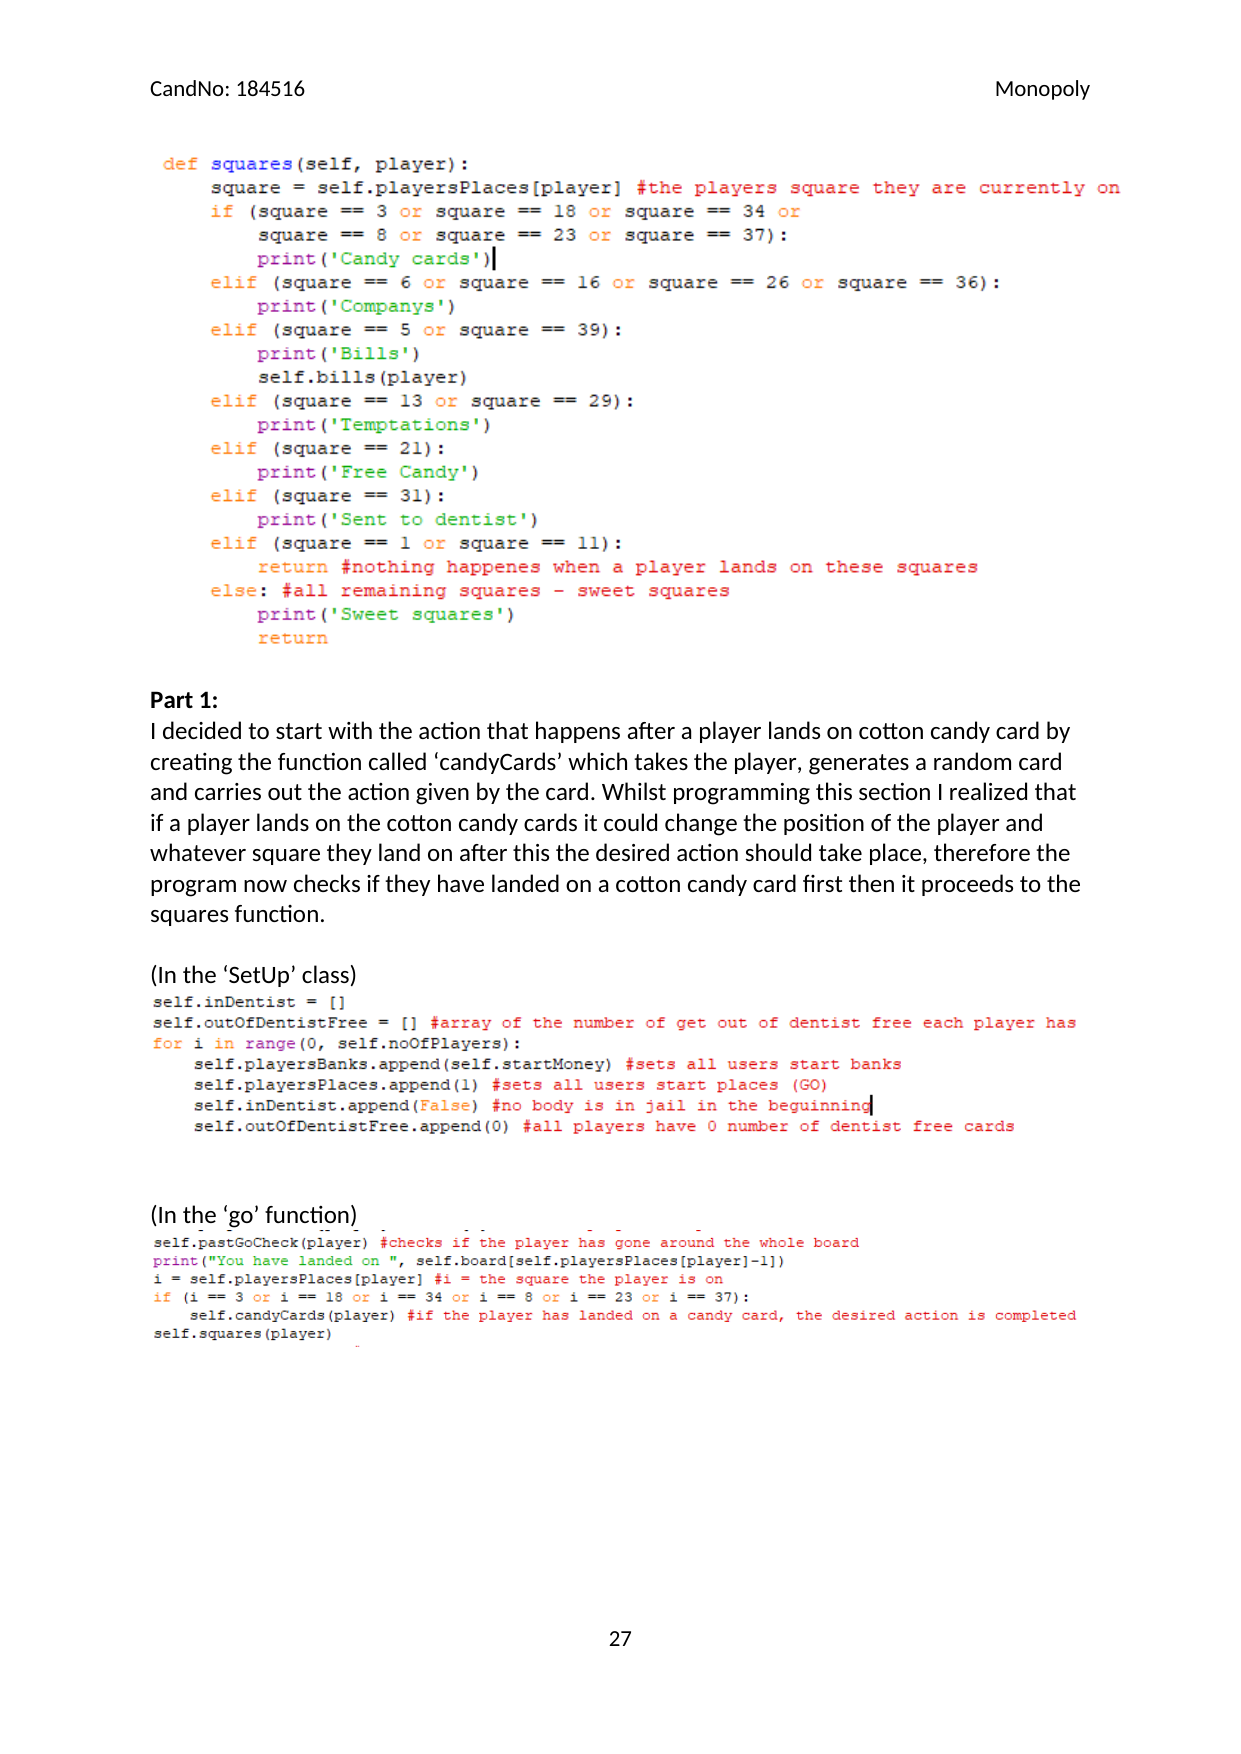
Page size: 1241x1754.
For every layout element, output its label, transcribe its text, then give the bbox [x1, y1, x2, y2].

picture [150, 150, 1134, 666]
picture [150, 1230, 1091, 1347]
text I decided to start with the action that happens after a player lands on cotton candy card by creating the function called ‘candyCards’ which takes the player, generates a random card and carries out the action given by the card. Whilst programming this section I realized that if a player lands on the cotton candy cards it could change the position of the player and whatever square they land on after this the desired action should take place, therefore the program now checks if they have landed on a cotton candy card first then it proceeds to the squares function. [150, 715, 1090, 929]
text (In the ‘SetUp’ class) [150, 959, 1090, 990]
text Part 1: [150, 685, 1090, 715]
text (In the ‘go’ function) [150, 1200, 1090, 1230]
picture [150, 990, 1091, 1139]
